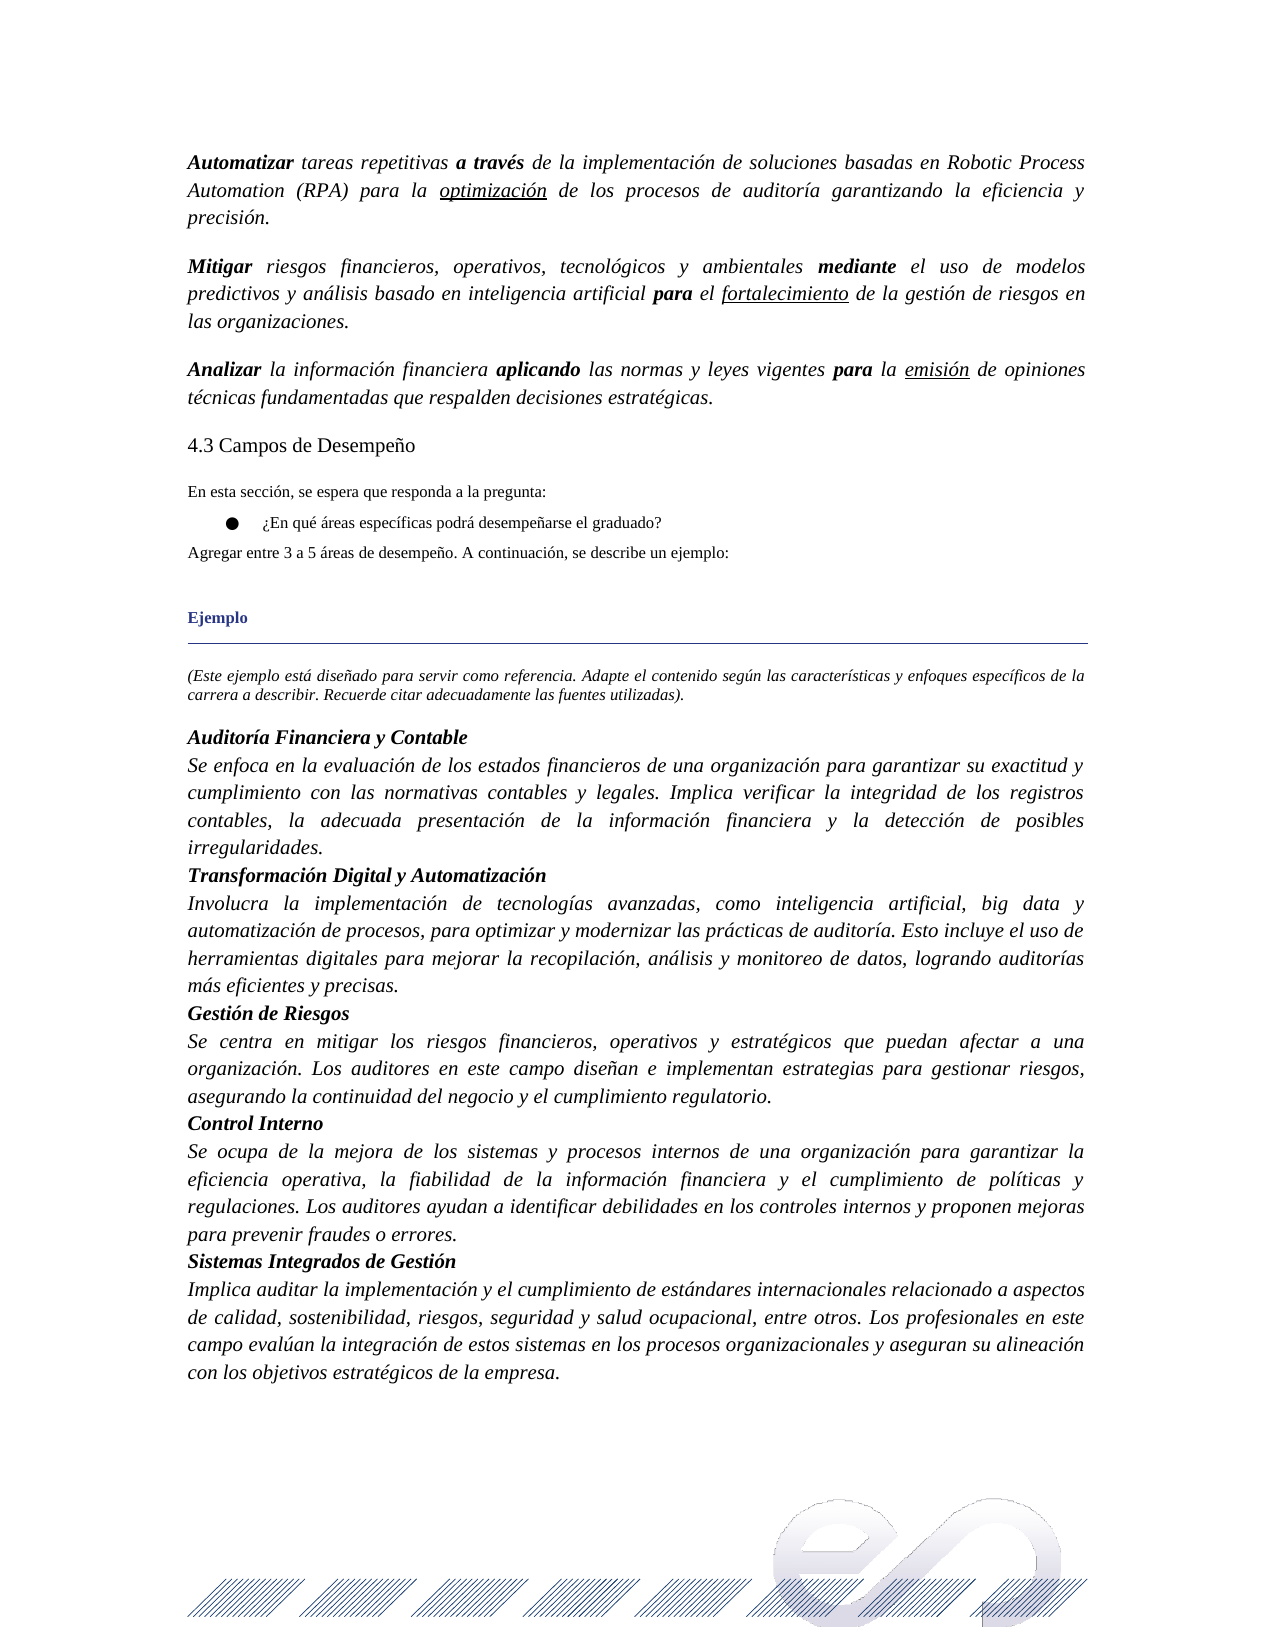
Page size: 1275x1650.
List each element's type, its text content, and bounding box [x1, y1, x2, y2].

text Sistemas Integrados de Gestión [187, 1249, 1087, 1273]
text Ejemplo [187, 607, 1087, 643]
text Mitigar riesgos financieros, operativos, tecnológicos y ambientales mediante el uso de modelos predictivos y análisis basado en inteligencia artificial para el fortalecimiento de la gestión de riesgos en las organizaciones. [187, 254, 1087, 333]
text En esta sección, se espera que responda a la pregunta: [187, 482, 1087, 501]
text Implica auditar la implementación y el cumplimiento de estándares internacionales relacionado a aspectos de calidad, sostenibilidad, riesgos, seguridad y salud ocupacional, entre otros. Los profesionales en este campo evalúan la integración de estos sistemas en los procesos organizacionales y aseguran su alineación con los objetivos estratégicos de la empresa. [187, 1277, 1087, 1384]
list ¿En qué áreas específicas podrá desempeñarse el graduado? [225, 504, 1087, 538]
text Control Interno [187, 1111, 1087, 1135]
text Agregar entre 3 a 5 áreas de desempeño. A continuación, se describe un ejemplo: [187, 543, 1087, 562]
text Analizar la información financiera aplicando las normas y leyes vigentes para la emisión de opiniones técnicas fundamentadas que respalden decisiones estratégicas. [187, 357, 1087, 409]
text Auditoría Financiera y Contable [187, 725, 1087, 749]
text Involucra la implementación de tecnologías avanzadas, como inteligencia artificial, big data y automatización de procesos, para optimizar y modernizar las prácticas de auditoría. Esto incluye el uso de herramientas digitales para mejorar la recopilación, análisis y monitoreo de datos, logrando auditorías más eficientes y precisas. [187, 891, 1087, 997]
text Se centra en mitigar los riesgos financieros, operativos y estratégicos que puedan afectar a una organización. Los auditores en este campo diseñan e implementan estrategias para gestionar riesgos, asegurando la continuidad del negocio y el cumplimiento regulatorio. [187, 1028, 1087, 1108]
text (Este ejemplo está diseñado para servir como referencia. Adapte el contenido según las características y enfoques específicos de la carrera a describir. Recuerde citar adecuadamente las fuentes utilizadas). [187, 666, 1087, 704]
text Automatizar tareas repetitivas a través de la implementación de soluciones basadas en Robotic Process Automation (RPA) para la optimización de los procesos de auditoría garantizando la eficiencia y precisión. [187, 150, 1087, 229]
picture [772, 1496, 1061, 1627]
text Transformación Digital y Automatización [187, 863, 1087, 887]
text Se ocupa de la mejora de los sistemas y procesos internos de una organización para garantizar la eficiencia operativa, la fiabilidad de la información financiera y el cumplimiento de políticas y regulaciones. Los auditores ayudan a identificar debilidades en los controles internos y proponen mejoras para prevenir fraudes o errores. [187, 1139, 1087, 1246]
text Gestión de Riesgos [187, 1001, 1087, 1025]
text Se enfoca en la evaluación de los estados financieros de una organización para garantizar su exactitud y cumplimiento con las normativas contables y legales. Implica verificar la integridad de los registros contables, la adecuada presentación de la información financiera y la detección de posibles irregularidades. [187, 752, 1087, 859]
text 4.3 Campos de Desempeño [187, 433, 1087, 457]
